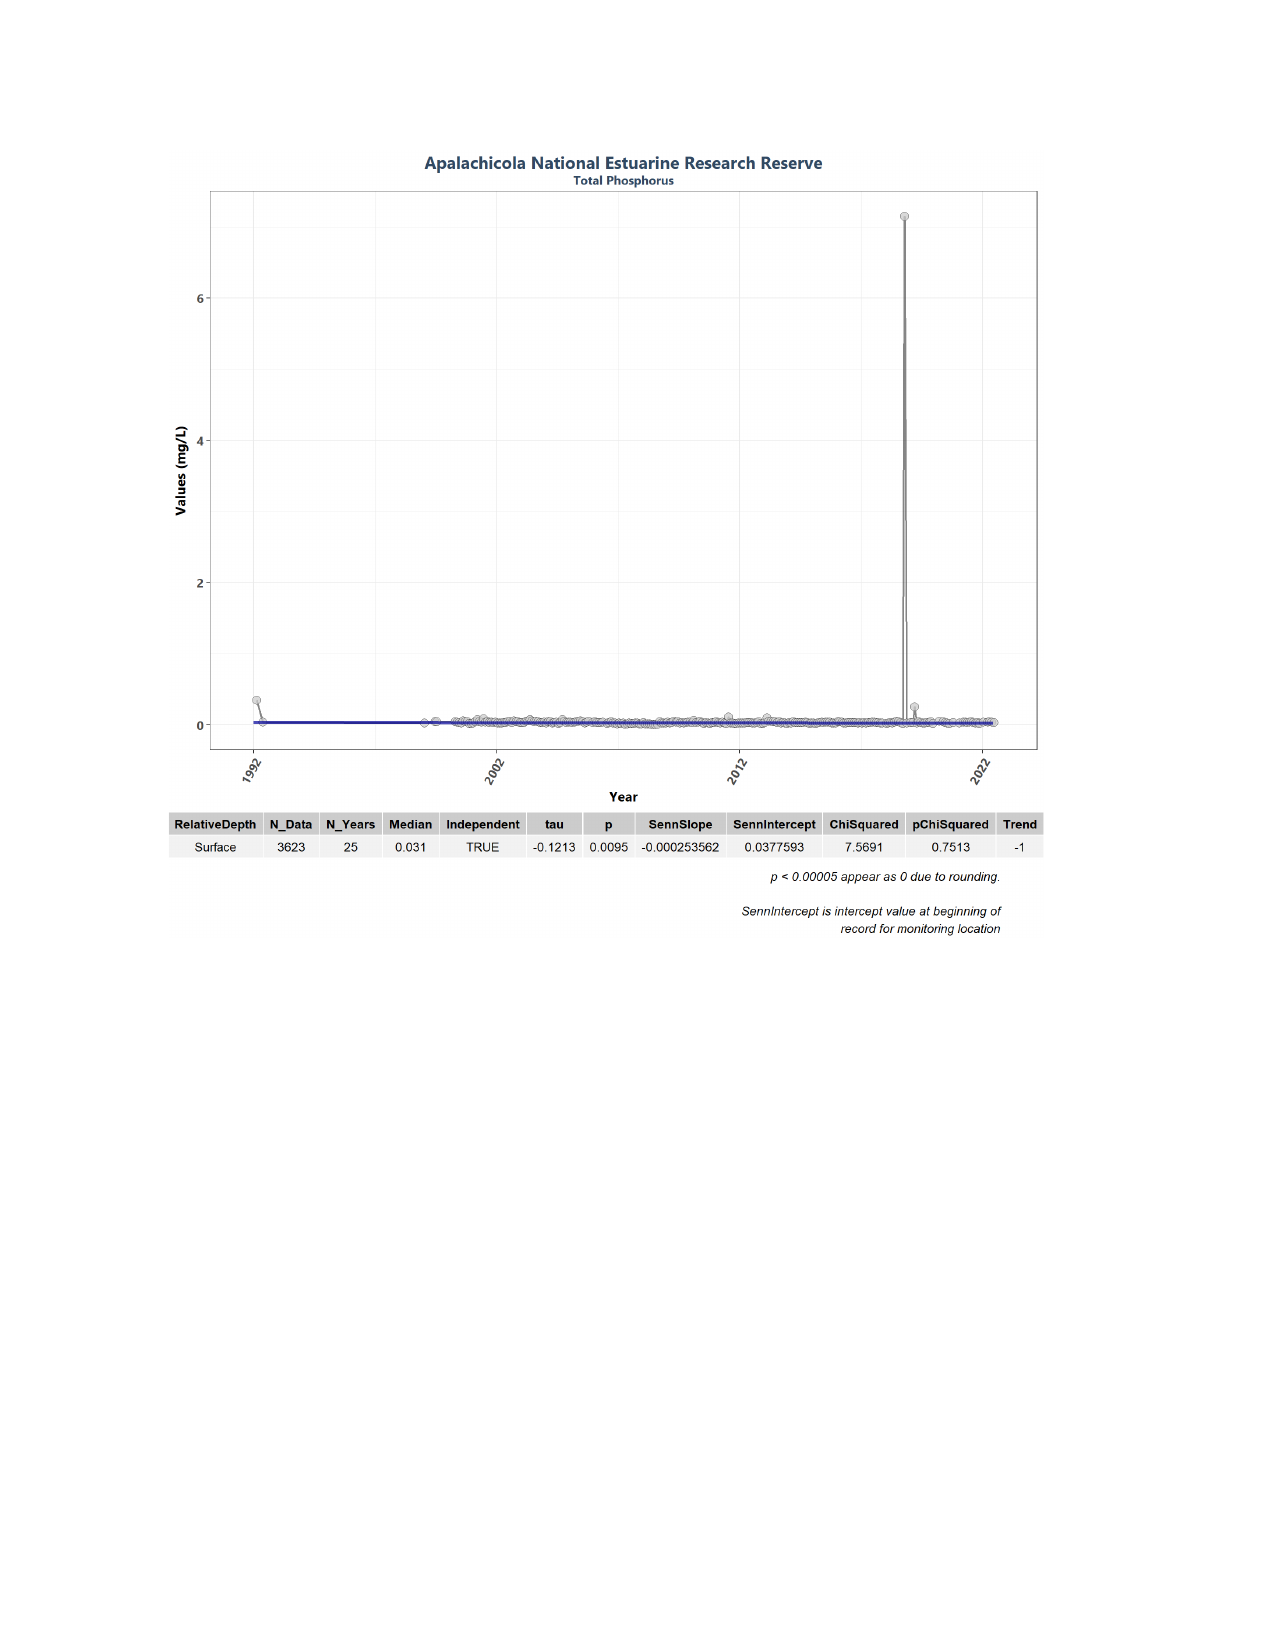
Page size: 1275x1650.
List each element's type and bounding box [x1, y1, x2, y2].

picture [168, 150, 1044, 938]
